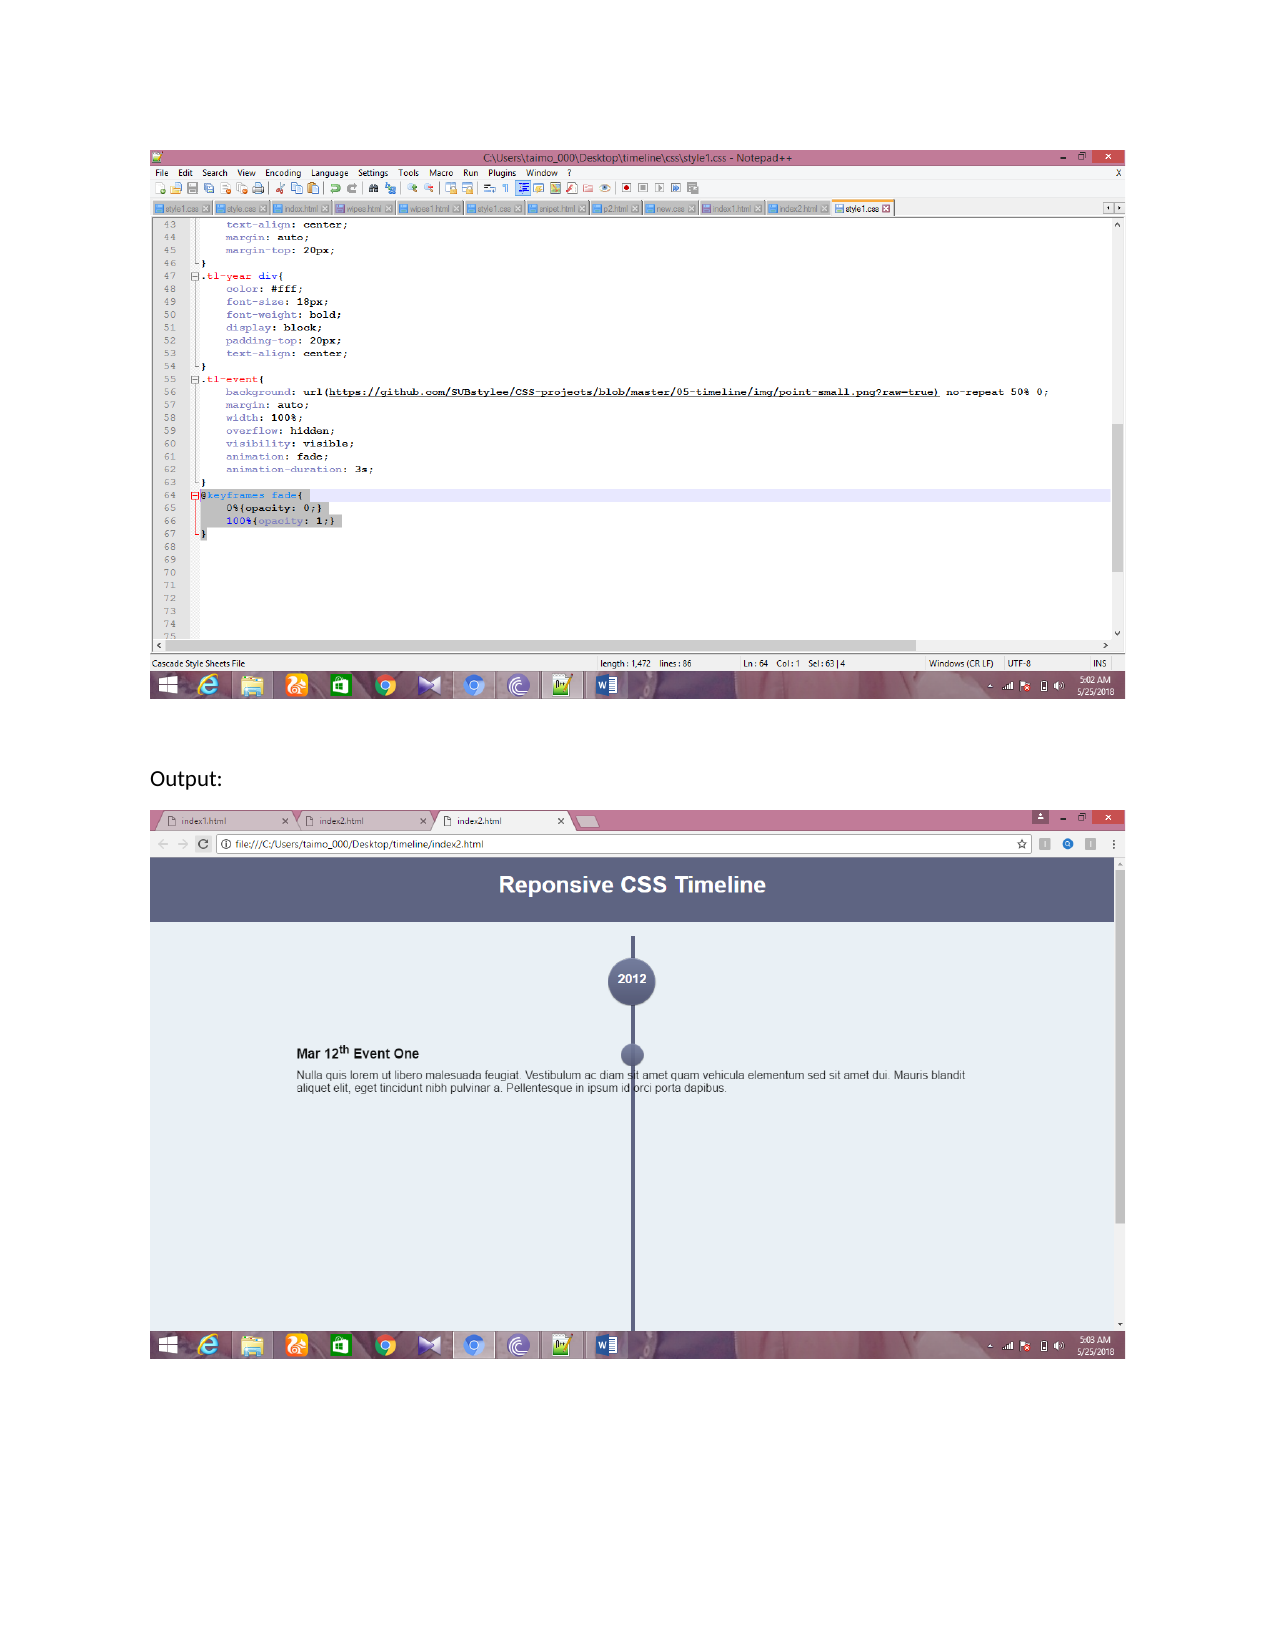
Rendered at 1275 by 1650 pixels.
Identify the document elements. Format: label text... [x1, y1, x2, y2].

text Output: [150, 764, 1125, 792]
picture [150, 150, 1125, 699]
picture [150, 810, 1125, 1359]
